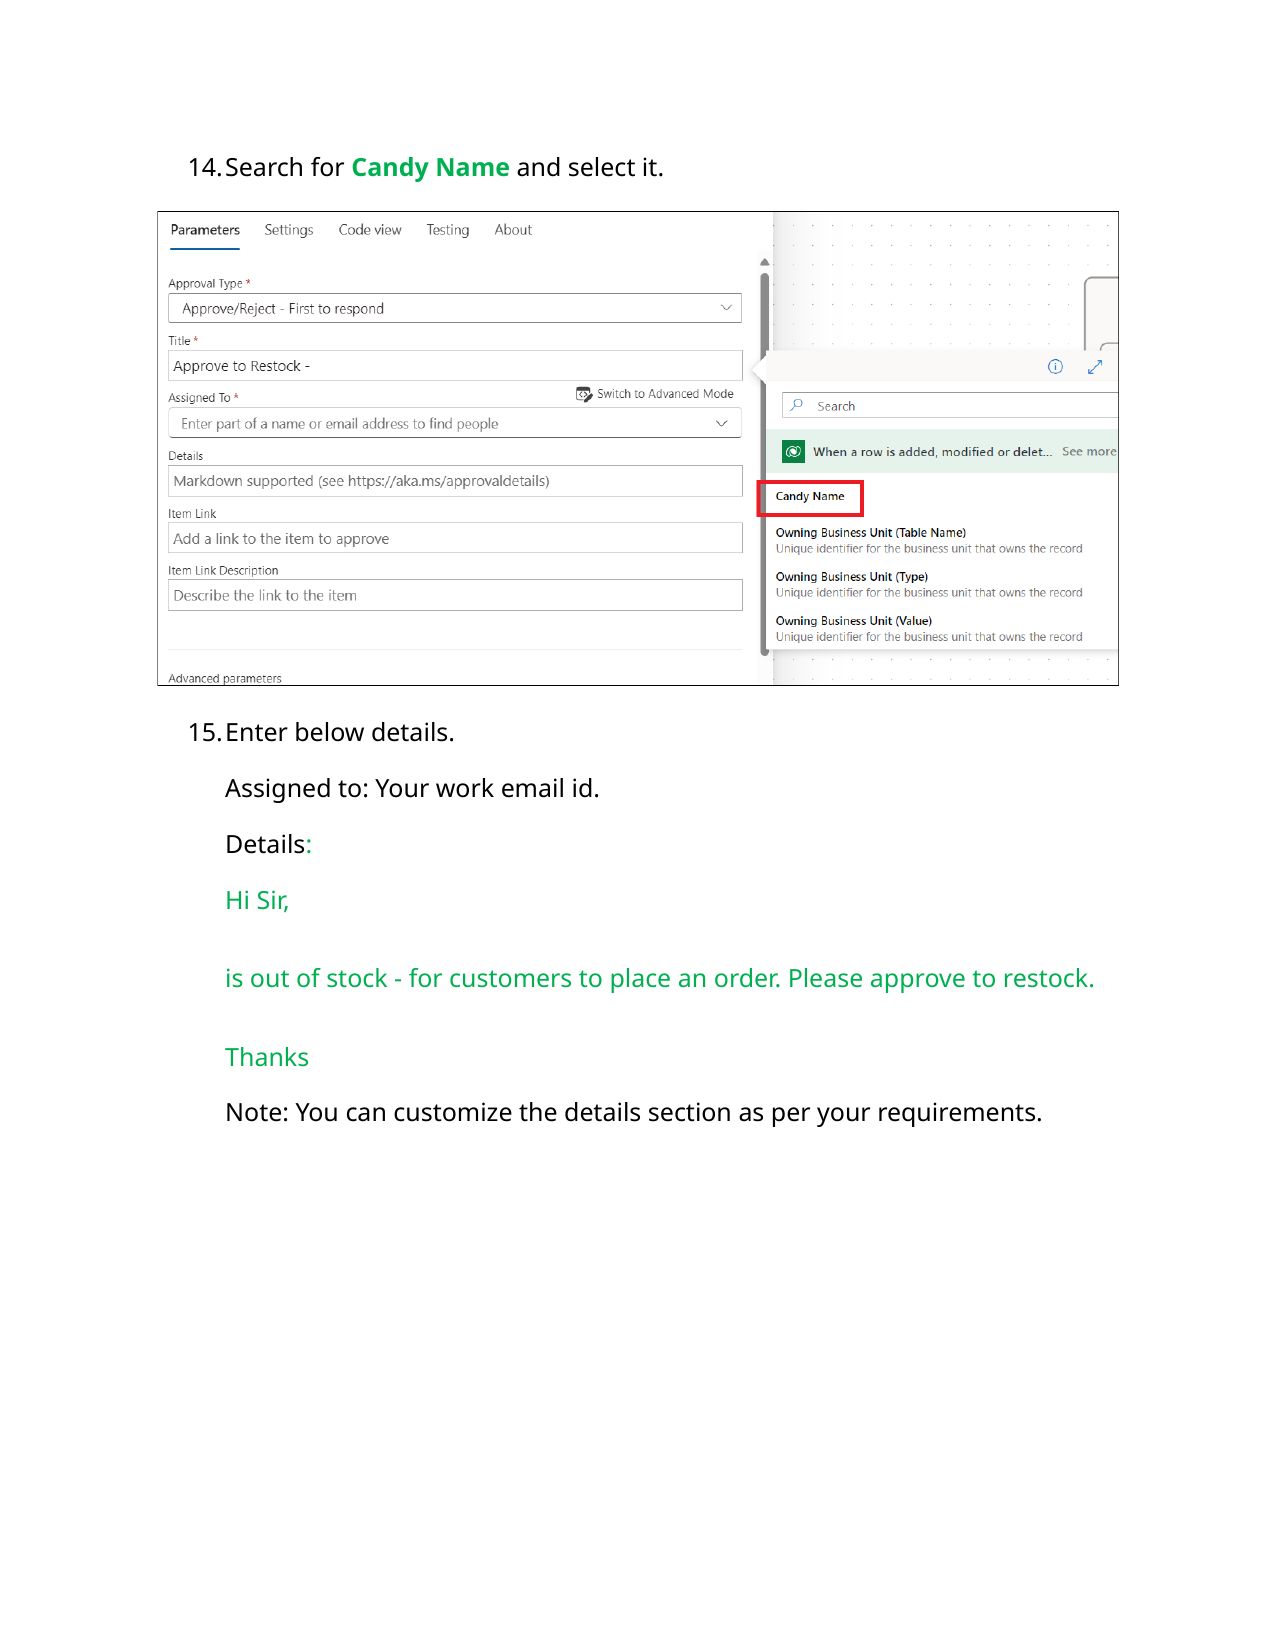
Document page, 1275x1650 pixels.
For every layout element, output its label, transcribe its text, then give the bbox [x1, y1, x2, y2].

text Assigned to: Your work email id. [225, 771, 1125, 805]
text Hi Sir, is out of stock - for customers to place an order. Please approve to restock. Thanks [225, 883, 1125, 1073]
text Details: [225, 827, 1125, 861]
list Search for Candy Name and select it. [187, 150, 1125, 184]
picture [150, 205, 1124, 694]
text Note: You can customize the details section as per your requirements. [225, 1095, 1125, 1129]
list Enter below details. [187, 715, 1125, 749]
